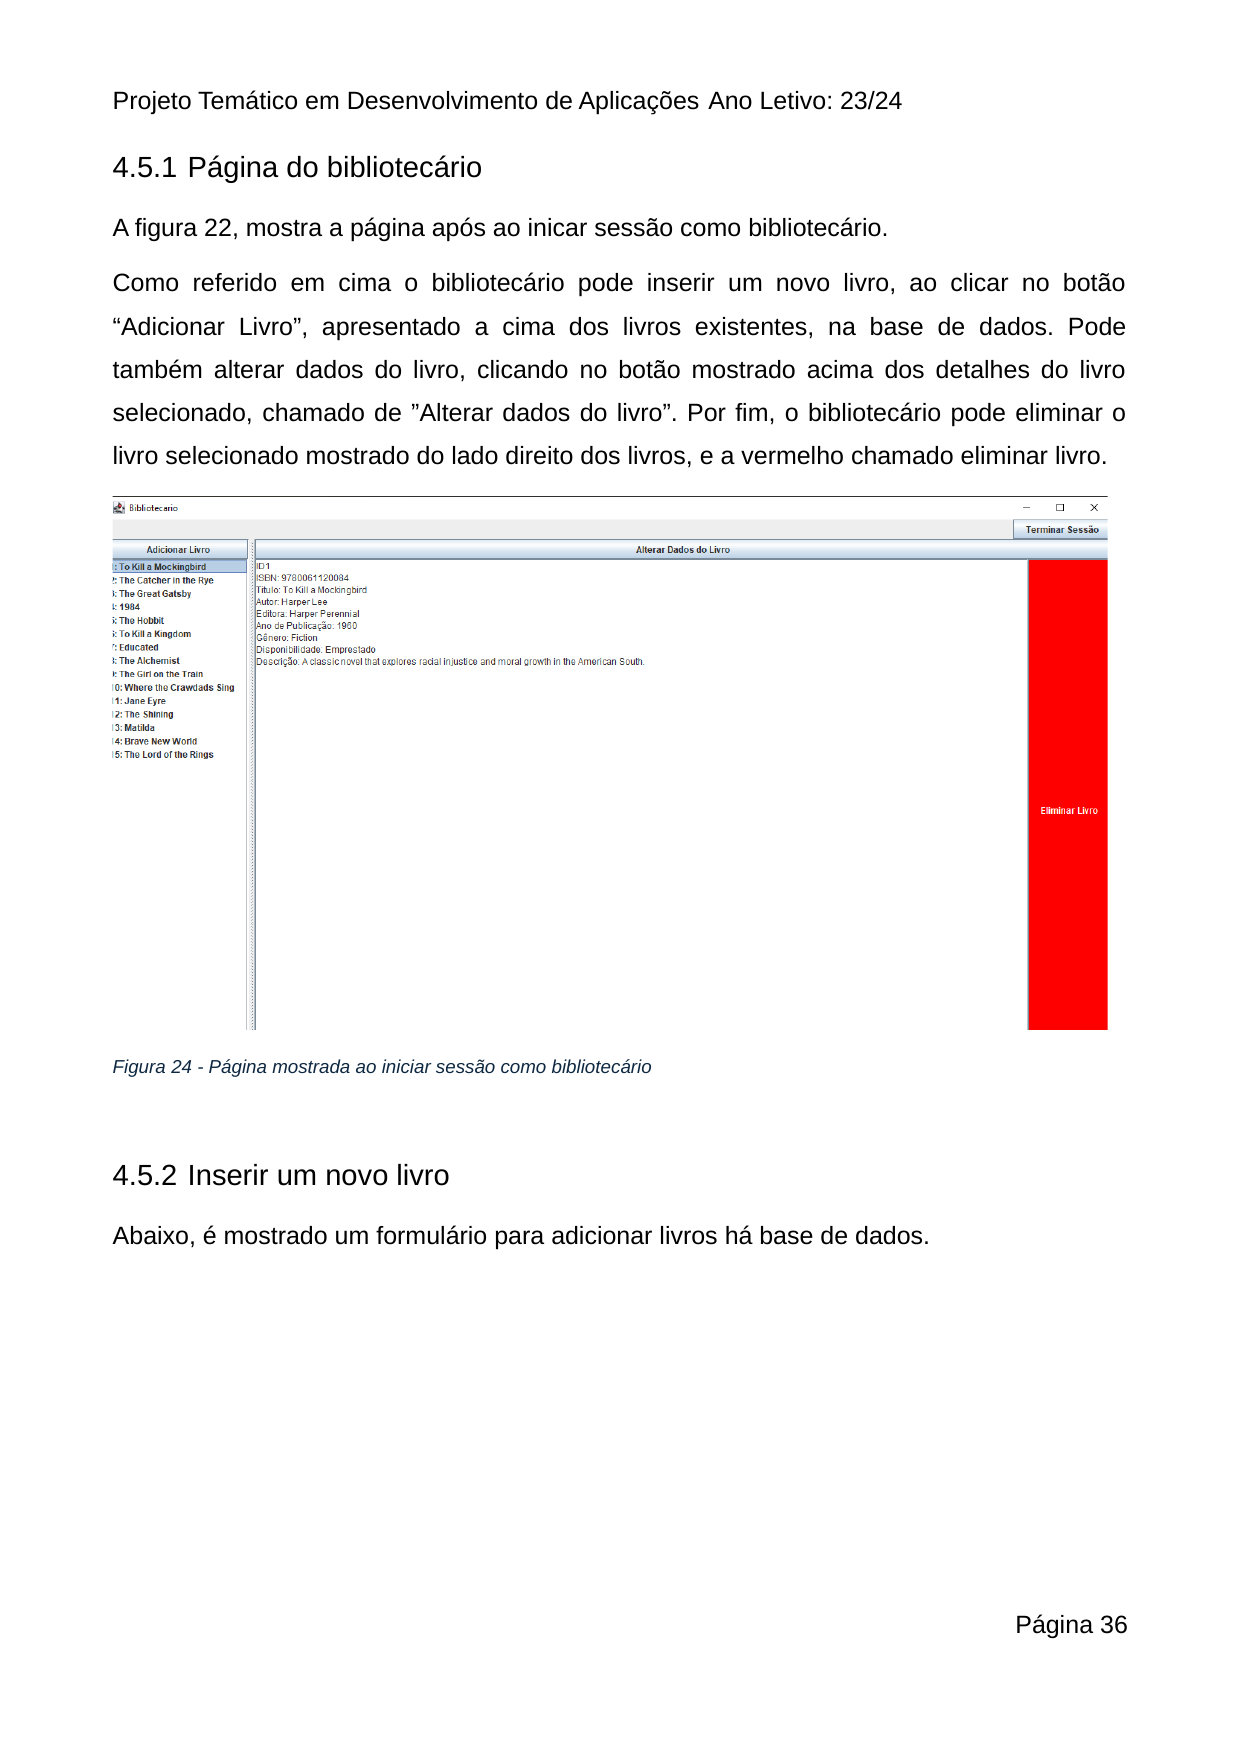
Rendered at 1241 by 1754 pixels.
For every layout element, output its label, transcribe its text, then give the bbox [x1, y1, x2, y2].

text A figura 22, mostra a página após ao inicar sessão como bibliotecário. [112, 213, 1128, 242]
subtitle Inserir um novo livro [112, 1158, 1128, 1192]
subtitle Página do bibliotecário [112, 150, 1128, 183]
picture [112, 496, 1108, 1030]
text Como referido em cima o bibliotecário pode inserir um novo livro, ao clicar no botão “Adicionar Livro”, apresentado a cima dos livros existentes, na base de dados. Pode também alterar dados do livro, clicando no botão mostrado acima dos detalhes do livro selecionado, chamado de ”Alterar dados do livro”. Por fim, o bibliotecário pode eliminar o livro selecionado mostrado do lado direito dos livros, e a vermelho chamado eliminar livro. [112, 268, 1128, 470]
text Abaixo, é mostrado um formulário para adicionar livros há base de dados. [112, 1221, 1128, 1250]
text Figura 24 - Página mostrada ao iniciar sessão como bibliotecário [112, 1056, 1128, 1078]
